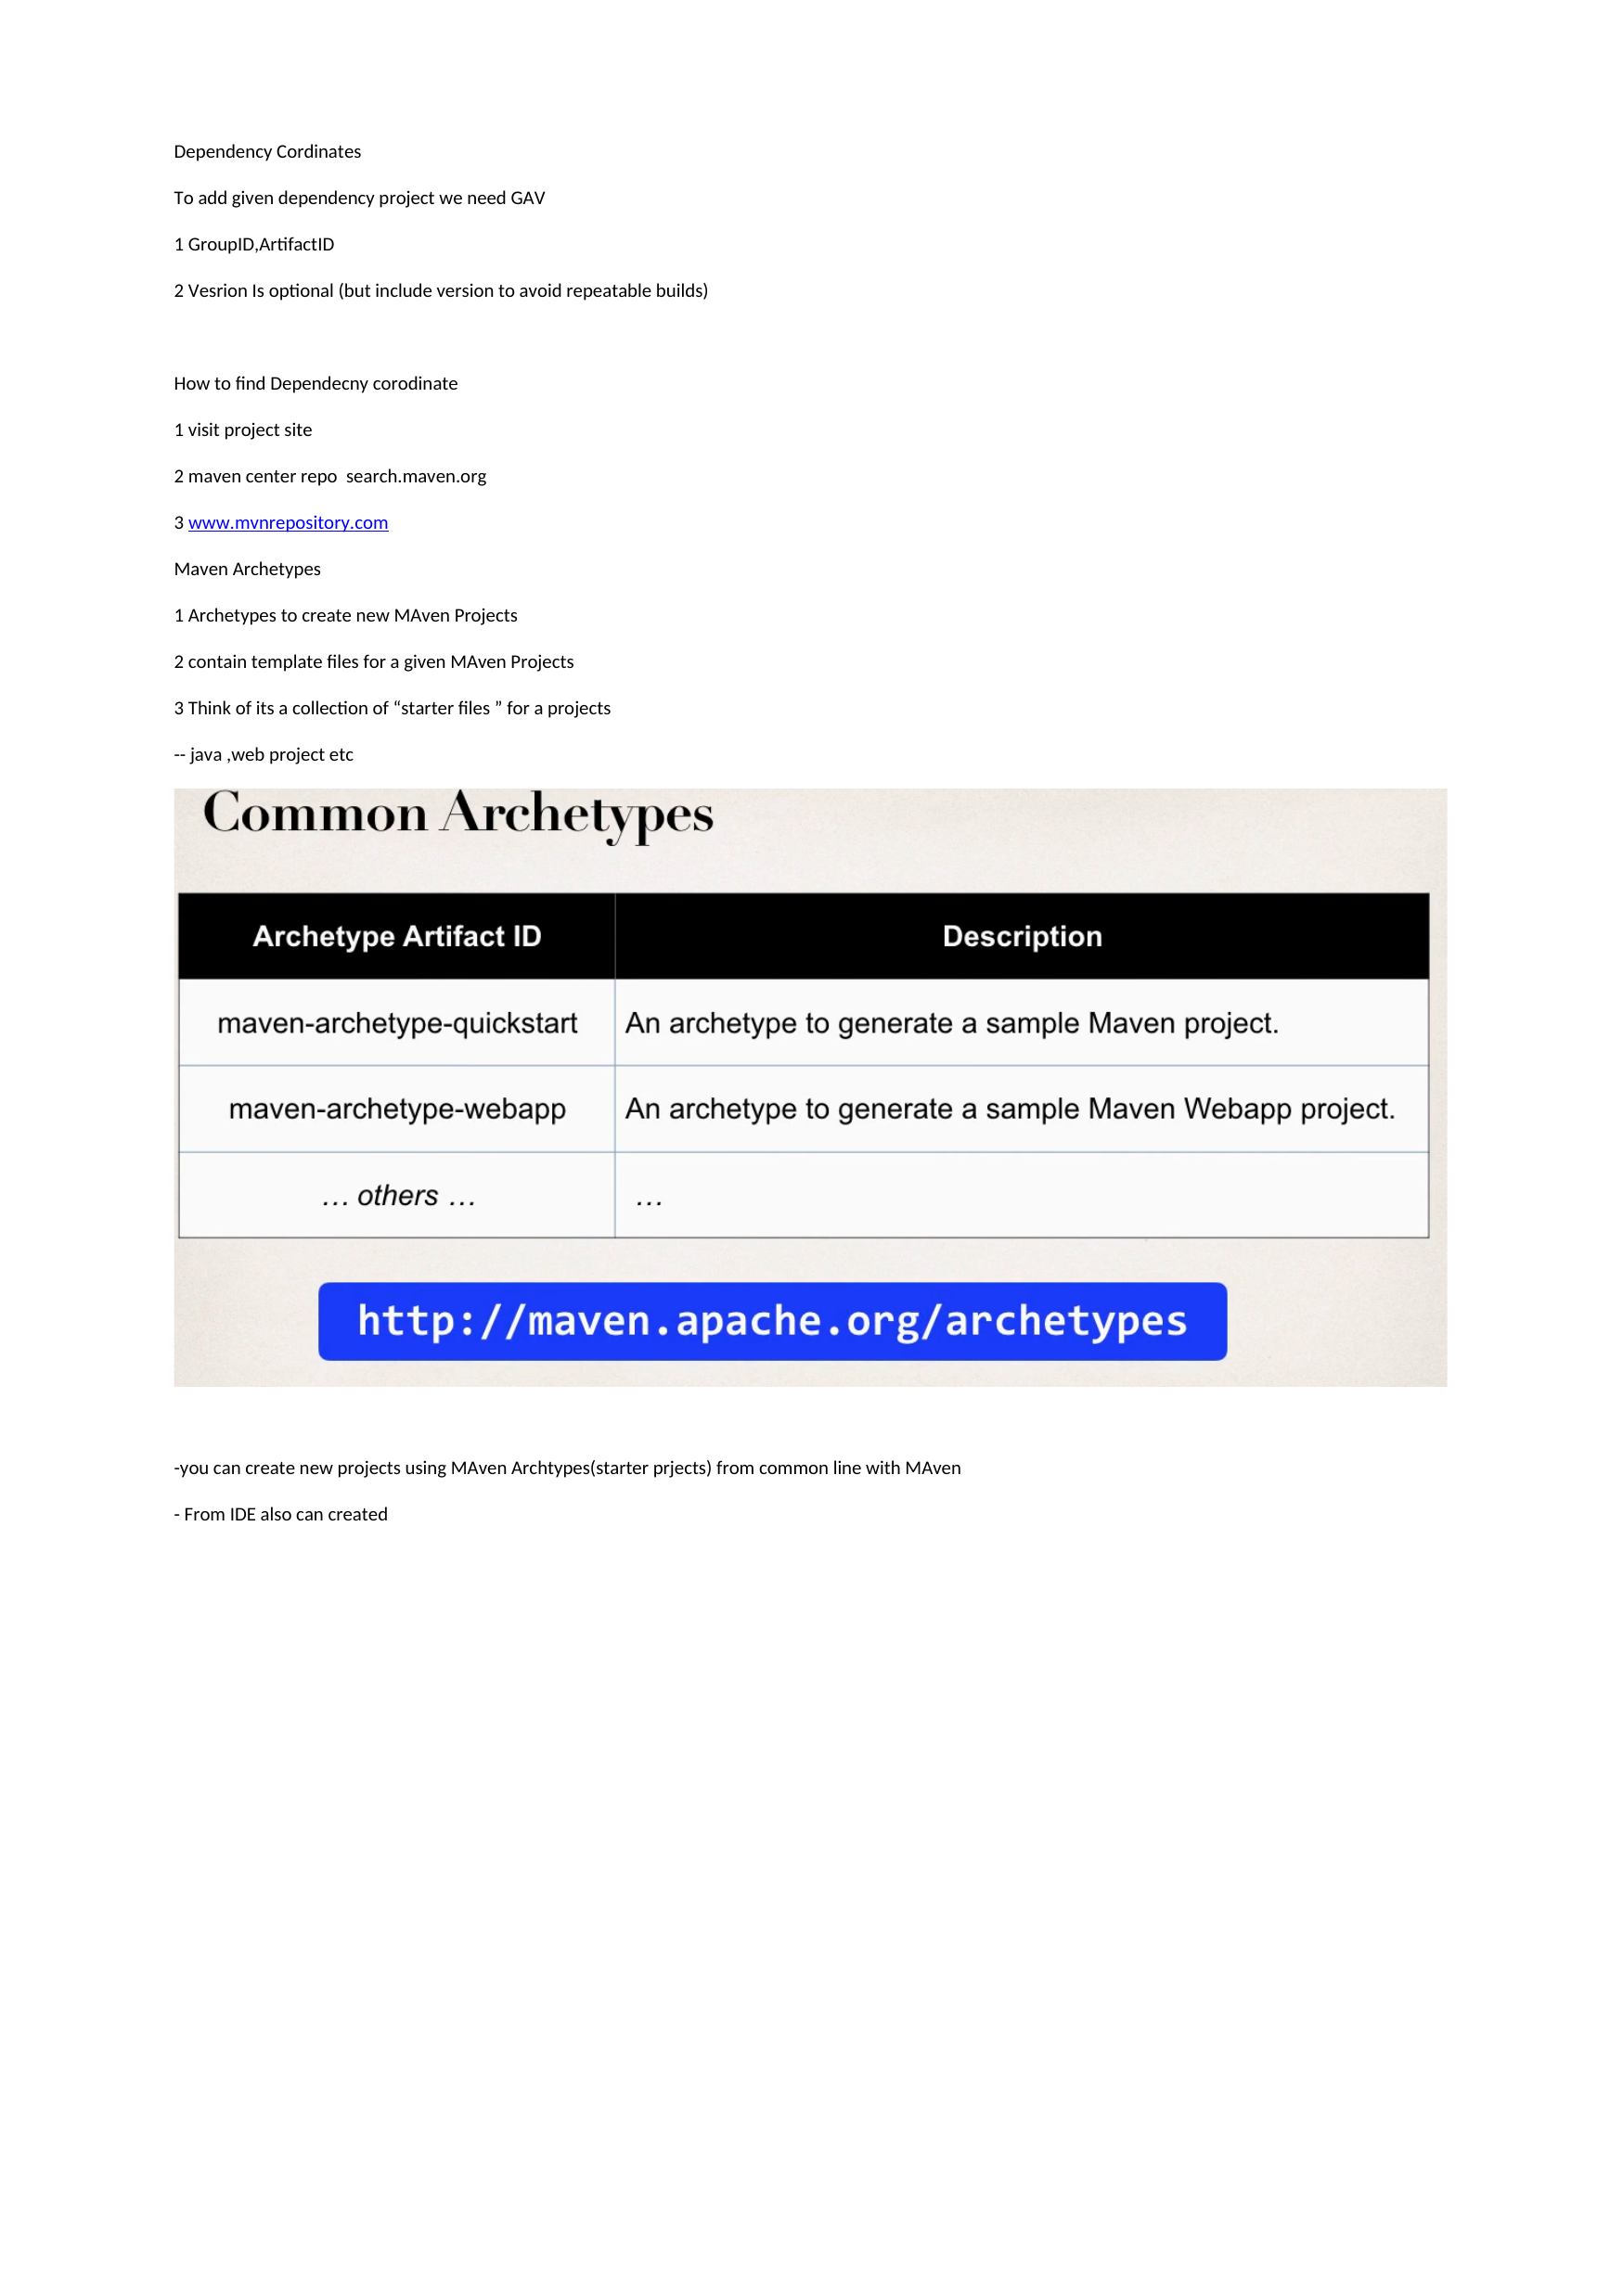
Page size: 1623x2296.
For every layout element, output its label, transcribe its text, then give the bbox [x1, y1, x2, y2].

text -you can create new projects using MAven Archtypes(starter prjects) from common line with MAven [174, 1456, 1449, 1480]
text 1 Archetypes to create new MAven Projects [174, 603, 1449, 626]
text 2 maven center repo search.maven.org [174, 464, 1449, 487]
text To add given dependency project we need GAV [174, 186, 1449, 209]
text 1 GroupID,ArtifactID [174, 232, 1449, 255]
text 3 www.mvnrepository.com [174, 510, 1449, 533]
text Dependency Cordinates [174, 139, 1449, 162]
text 3 Think of its a collection of “starter files ” for a projects [174, 696, 1449, 719]
text How to find Dependecny corodinate [174, 371, 1449, 394]
text Maven Archetypes [174, 557, 1449, 580]
text 2 Vesrion Is optional (but include version to avoid repeatable builds) [174, 278, 1449, 301]
text 2 contain template files for a given MAven Projects [174, 649, 1449, 673]
text - From IDE also can created [174, 1502, 1449, 1526]
text -- java ,web project etc [174, 742, 1449, 765]
picture [174, 789, 1448, 1387]
text 1 visit project site [174, 417, 1449, 441]
